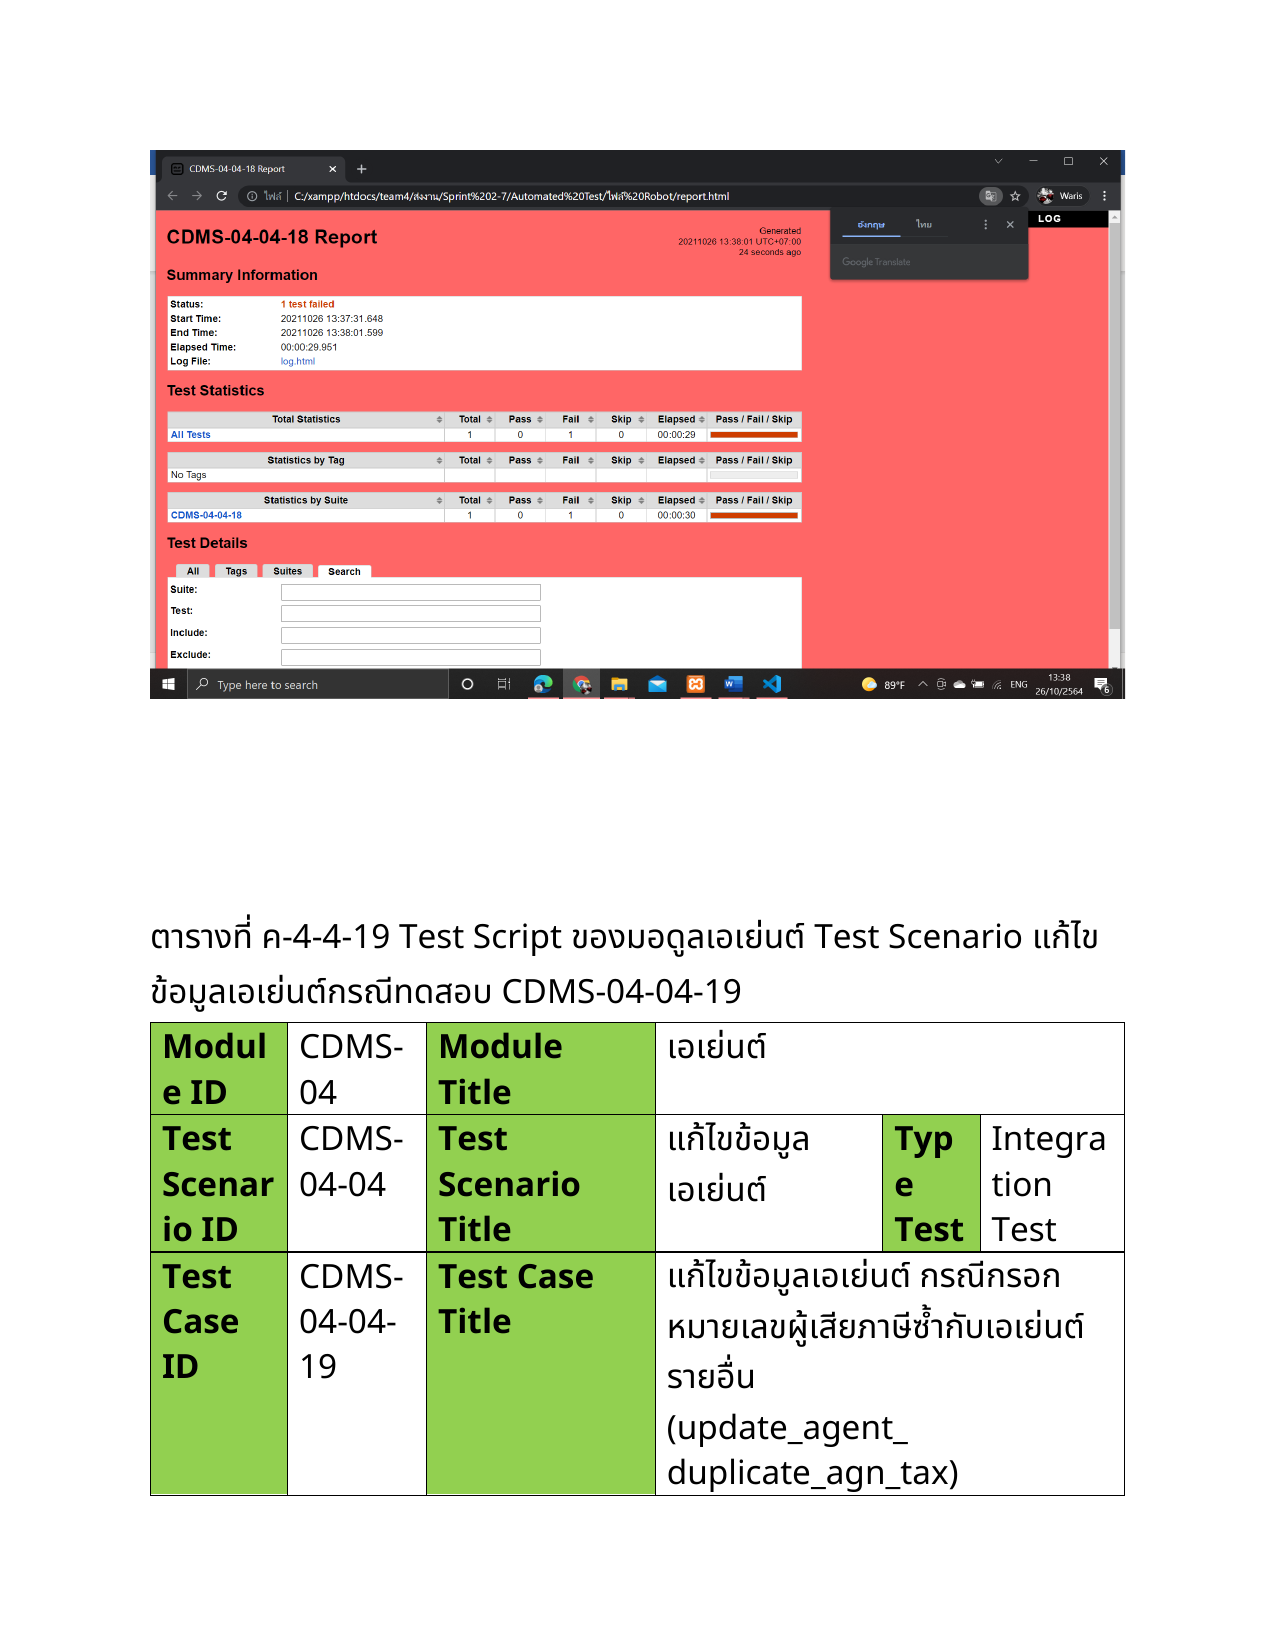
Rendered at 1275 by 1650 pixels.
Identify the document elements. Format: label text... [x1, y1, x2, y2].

table_cell Test Scenario ID [151, 1115, 287, 1251]
table_cell Test Case Title [427, 1253, 655, 1494]
picture [150, 150, 1125, 699]
table_cell CDMS-04-04-19 [288, 1253, 426, 1494]
table_header Module ID [151, 1023, 287, 1114]
table_cell แก้ไขข้อมูลเอเย่นต์ กรณีกรอกหมายเลขผู้เสียภาษีซ้ำกับเอเย่นต์รายอื่น (update_agent_ duplicate_agn_tax) [656, 1253, 1124, 1494]
table_cell Test Scenario Title [427, 1115, 655, 1251]
table_header เอเย่นต์ [656, 1023, 1124, 1114]
table_cell Type Test [883, 1115, 980, 1251]
table_cell Integration Test [981, 1115, 1124, 1251]
subtitle ตารางที่ ค-4-4-19 Test Script ของมอดูลเอเย่นต์ Test Scenario แก้ไขข้อมูลเอเย่นต์กรณีทดสอบ CDMS-04-04-19 [150, 913, 1125, 1018]
table_cell Test Case ID [151, 1253, 287, 1494]
table_cell CDMS-04-04 [288, 1115, 426, 1251]
table_header CDMS-04 [288, 1023, 426, 1114]
table_cell แก้ไขข้อมูลเอเย่นต์ [656, 1115, 882, 1251]
table_header Module Title [427, 1023, 655, 1114]
